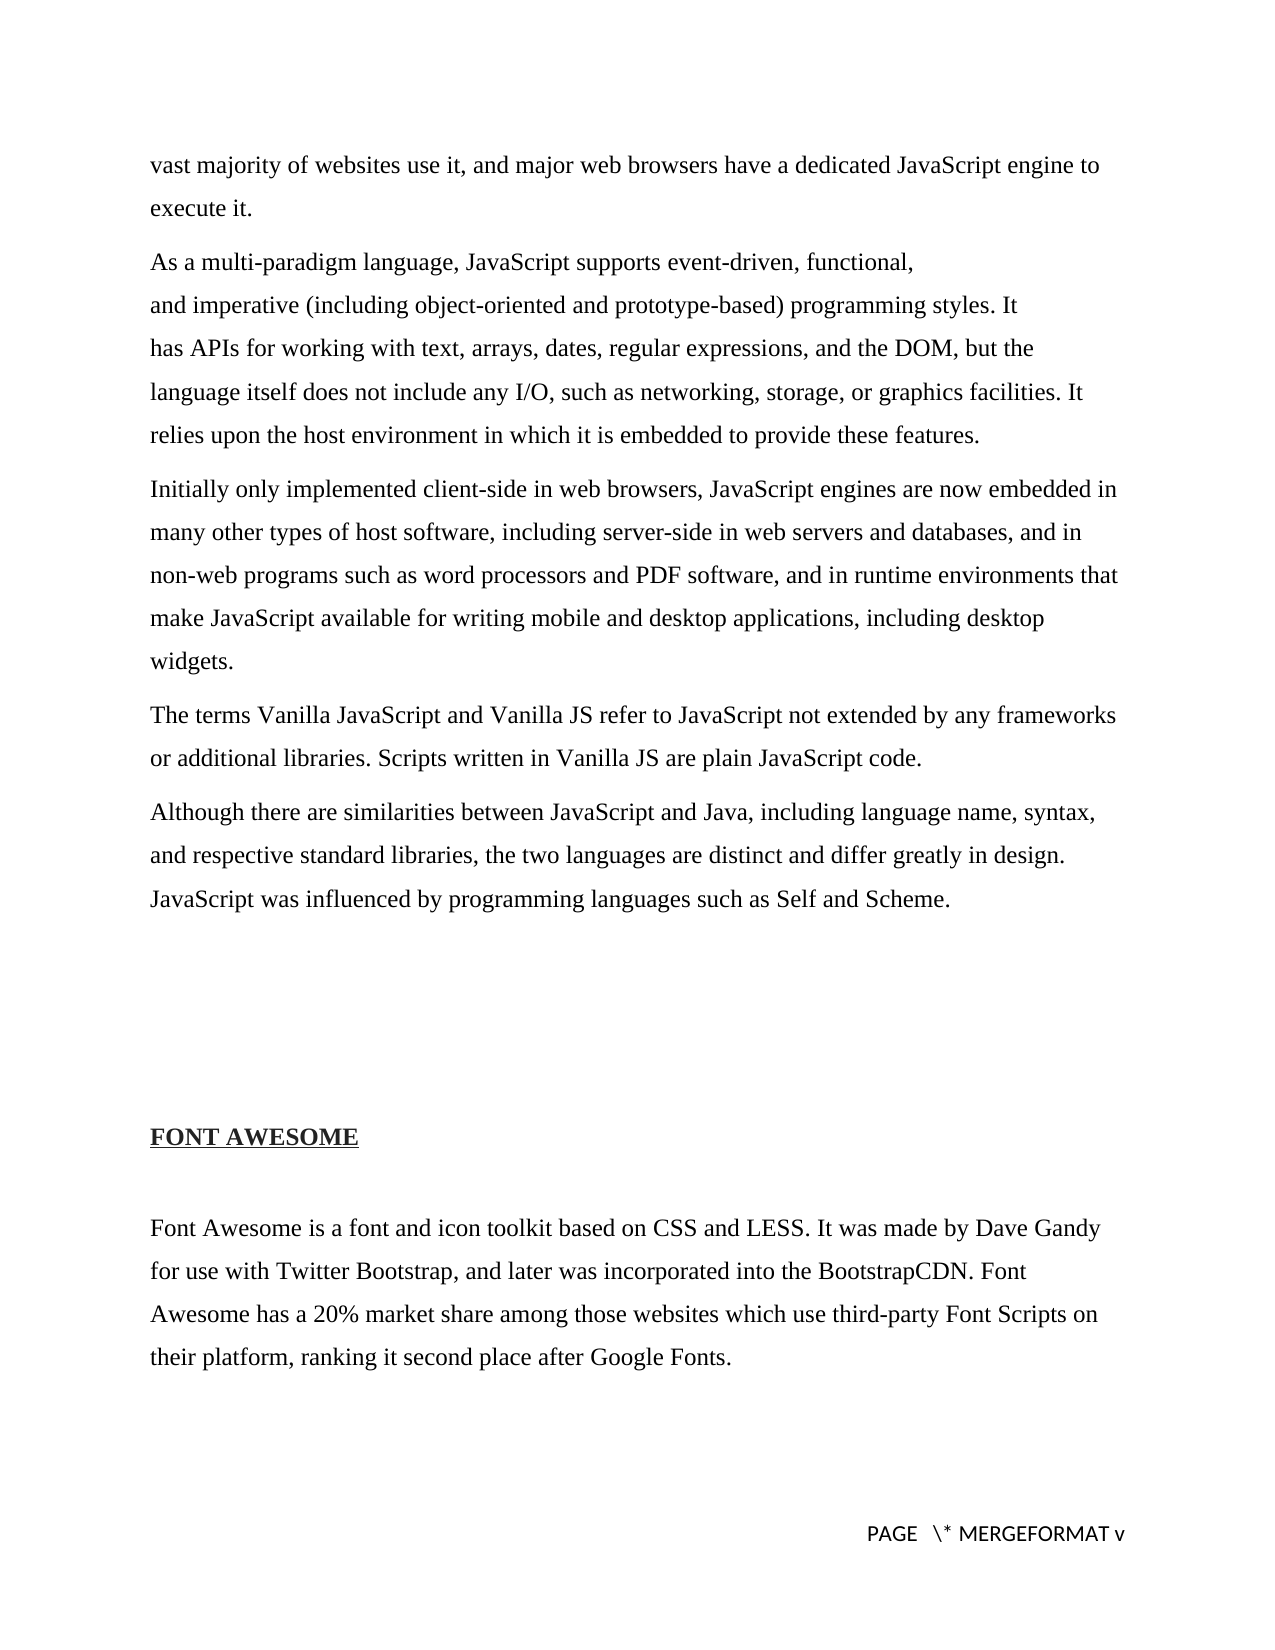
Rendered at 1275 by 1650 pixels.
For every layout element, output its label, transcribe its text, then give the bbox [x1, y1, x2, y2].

text As a multi-paradigm language, JavaScript supports event-driven, functional, and imperative (including object-oriented and prototype-based) programming styles. It has APIs for working with text, arrays, dates, regular expressions, and the DOM, but the language itself does not include any I/O, such as networking, storage, or graphics facilities. It relies upon the host environment in which it is embedded to provide these features. [150, 247, 1125, 448]
text Font Awesome is a font and icon toolkit based on CSS and LESS. It was made by Dave Gandy for use with Twitter Bootstrap, and later was incorporated into the BootstrapCDN. Font Awesome has a 20% market share among those websites which use third-party Font Scripts on their platform, ranking it second place after Google Fonts. [150, 1213, 1125, 1371]
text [150, 150, 1125, 222]
text FONT AWESOME [150, 1122, 1125, 1151]
text The terms Vanilla JavaScript and Vanilla JS refer to JavaScript not extended by any frameworks or additional libraries. Scripts written in Vanilla JS are plain JavaScript code. [150, 700, 1125, 772]
text Although there are similarities between JavaScript and Java, including language name, syntax, and respective standard libraries, the two languages are distinct and differ greatly in design. JavaScript was influenced by programming languages such as Self and Scheme. [150, 797, 1125, 912]
text Initially only implemented client-side in web browsers, JavaScript engines are now embedded in many other types of host software, including server-side in web servers and databases, and in non-web programs such as word processors and PDF software, and in runtime environments that make JavaScript available for writing mobile and desktop applications, including desktop widgets. [150, 474, 1125, 675]
